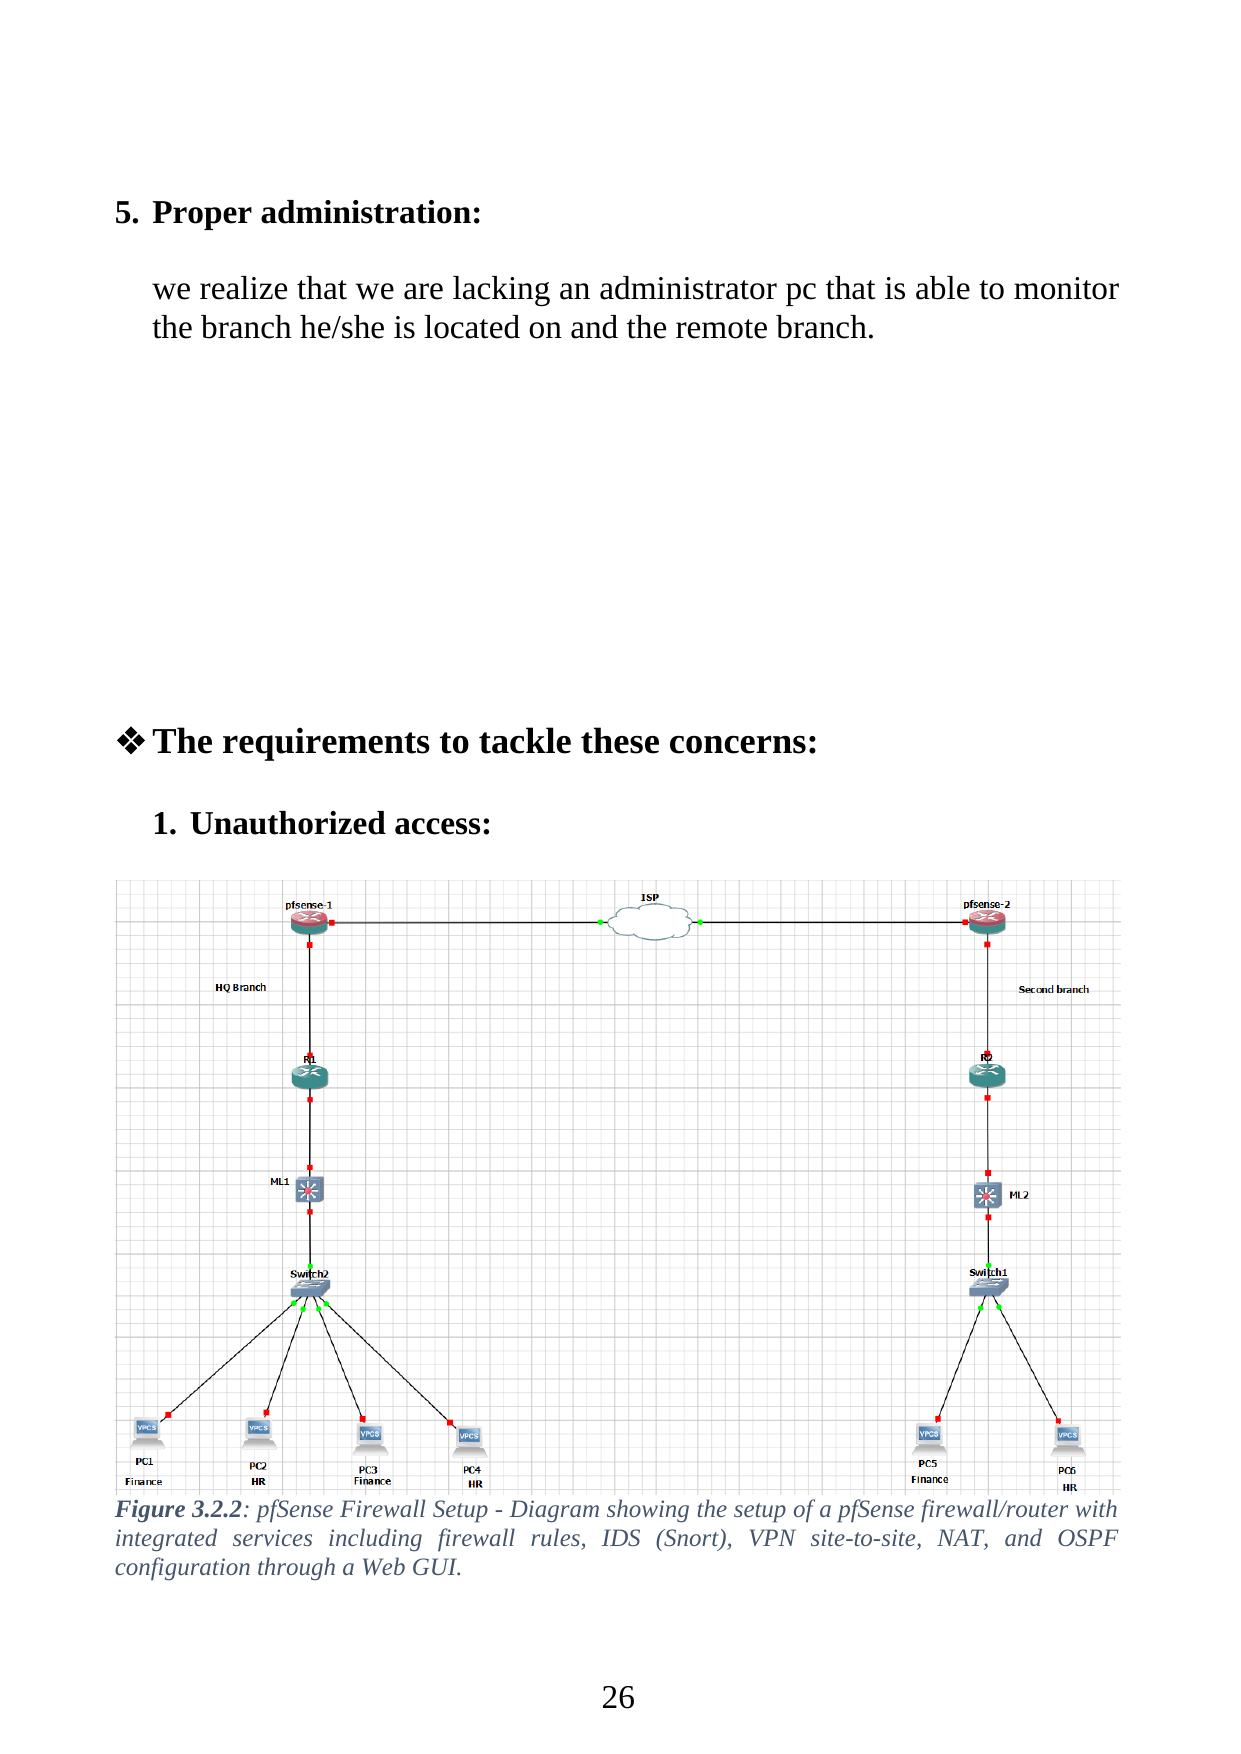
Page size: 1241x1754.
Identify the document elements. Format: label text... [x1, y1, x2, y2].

list Proper administration: [114, 192, 1121, 230]
list we realize that we are lacking an administrator pc that is able to monitor the branch he/she is located on and the remote branch. [152, 269, 1121, 345]
text Figure 3.2.2: pfSense Firewall Setup - Diagram showing the setup of a pfSense firewall/router with integrated services including firewall rules, IDS (Snort), VPN site-to-site, NAT, and OSPF configuration through a Web GUI. [114, 1495, 1121, 1581]
list The requirements to tackle these concerns: [114, 719, 1121, 761]
list Unauthorized access: [152, 803, 1121, 842]
picture [114, 880, 1121, 1495]
